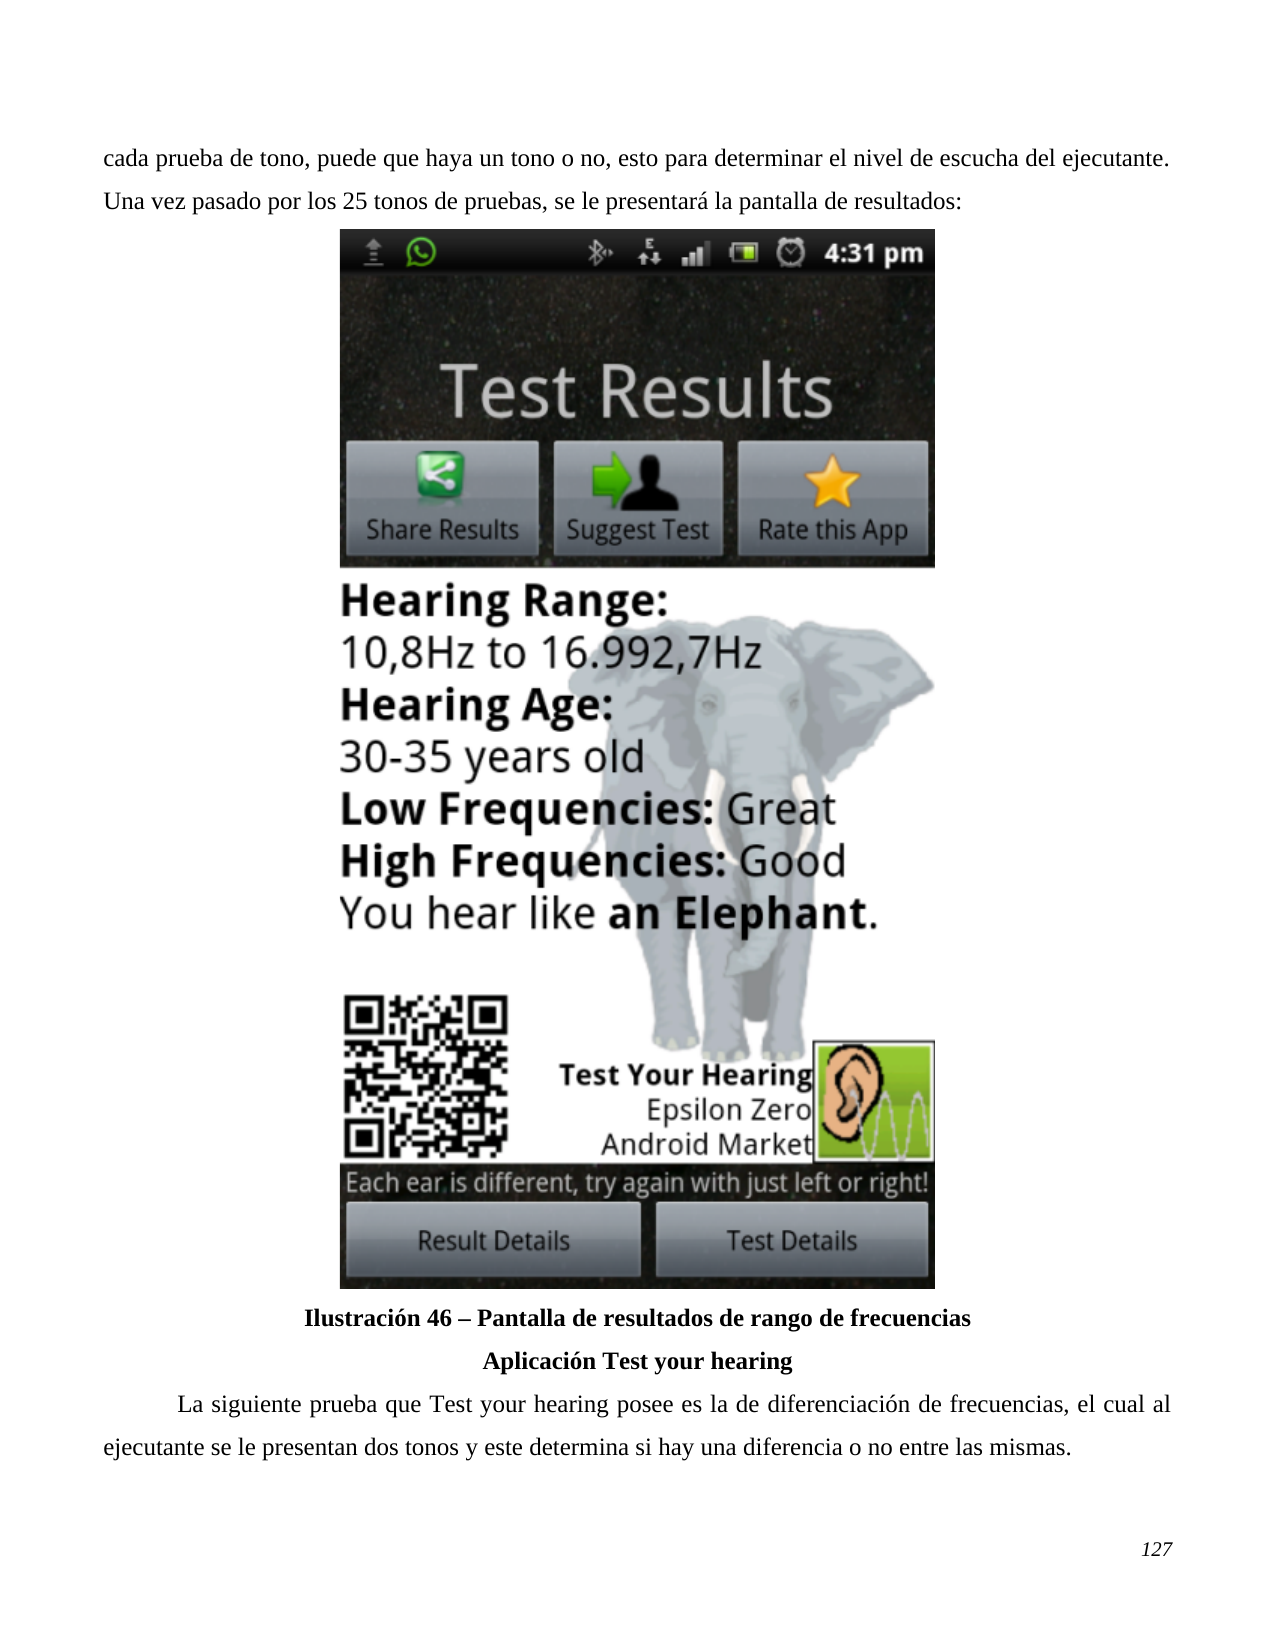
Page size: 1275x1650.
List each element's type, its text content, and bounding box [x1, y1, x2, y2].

text La siguiente prueba que Test your hearing posee es la de diferenciación de frecuencias, el cual al ejecutante se le presentan dos tonos y este determina si hay una diferencia o no entre las mismas. [103, 1389, 1172, 1461]
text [103, 143, 1172, 215]
picture [339, 229, 935, 1289]
text Ilustración 46 – Pantalla de resultados de rango de frecuencias [103, 1303, 1172, 1331]
text Aplicación Test your hearing [103, 1346, 1172, 1374]
